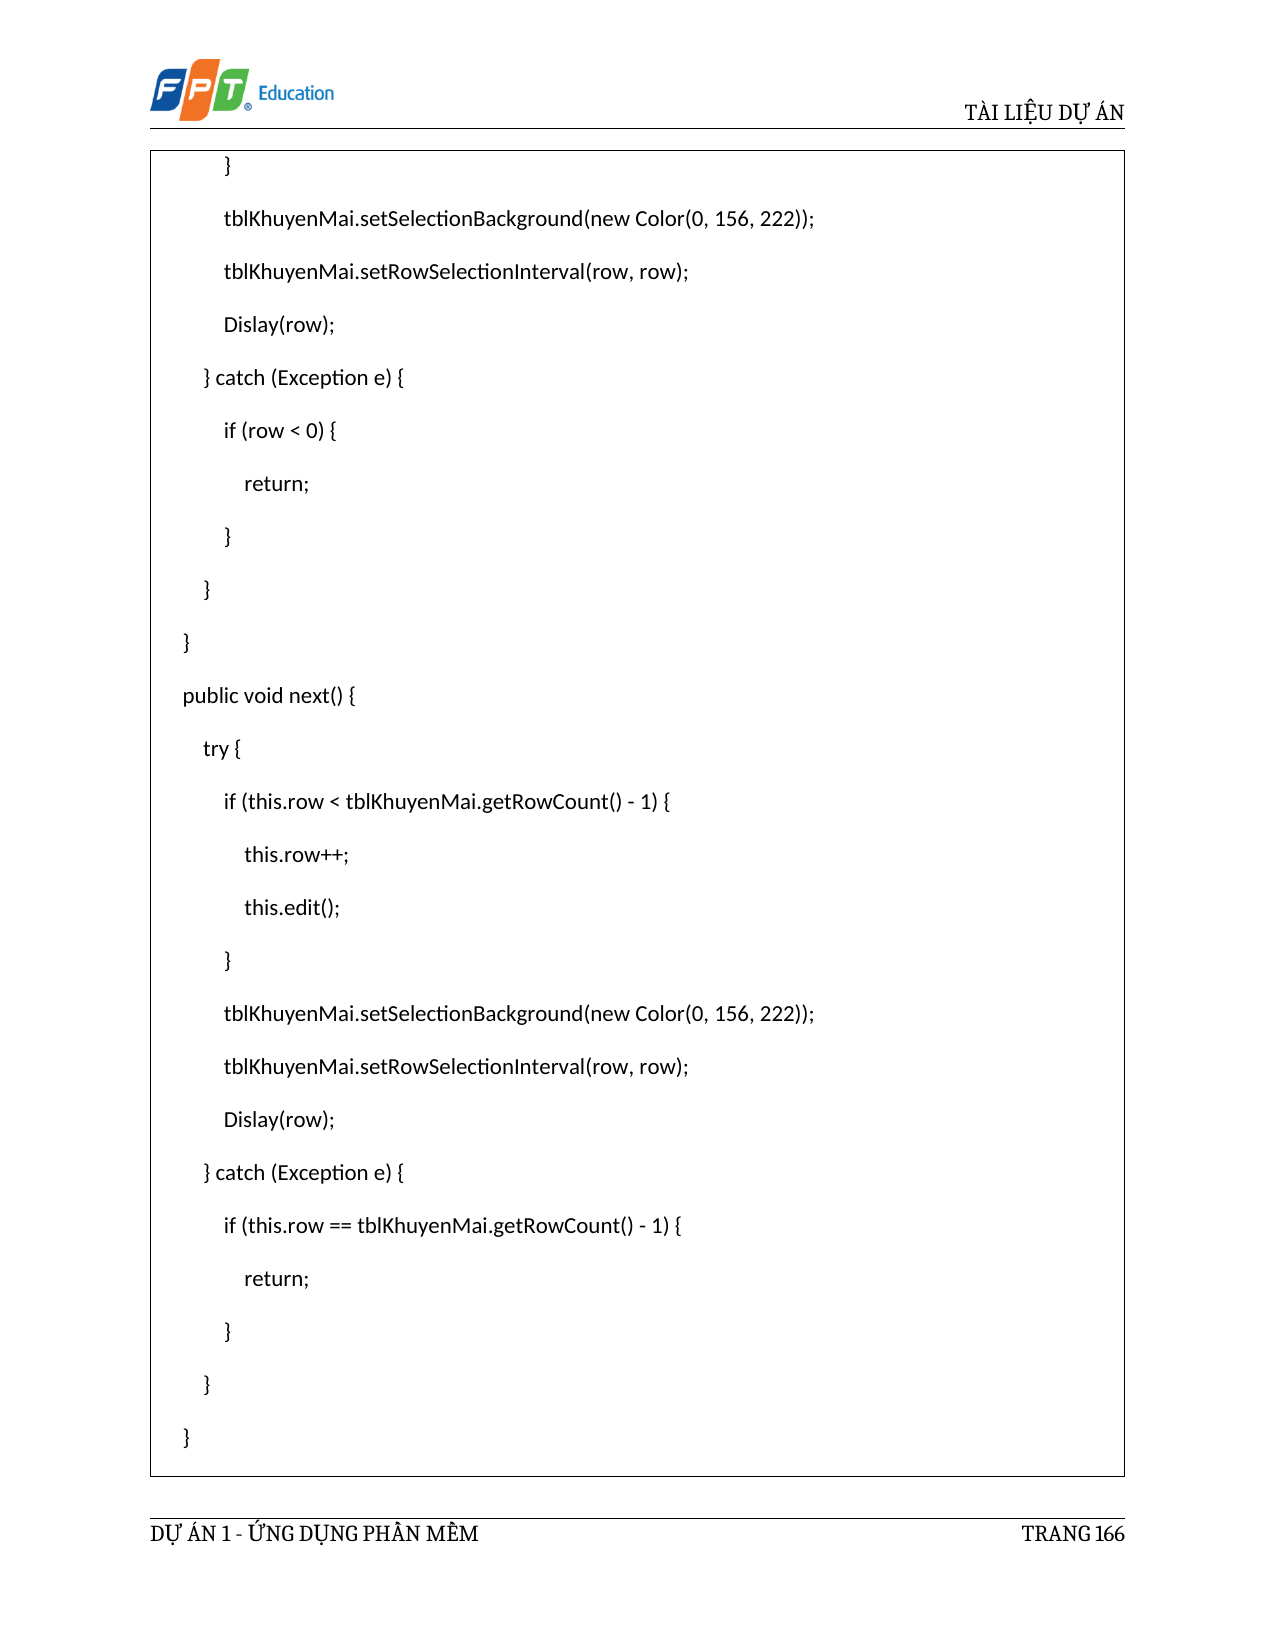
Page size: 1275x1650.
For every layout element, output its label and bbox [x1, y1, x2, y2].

picture [150, 59, 336, 121]
table_header [151, 151, 1124, 1476]
